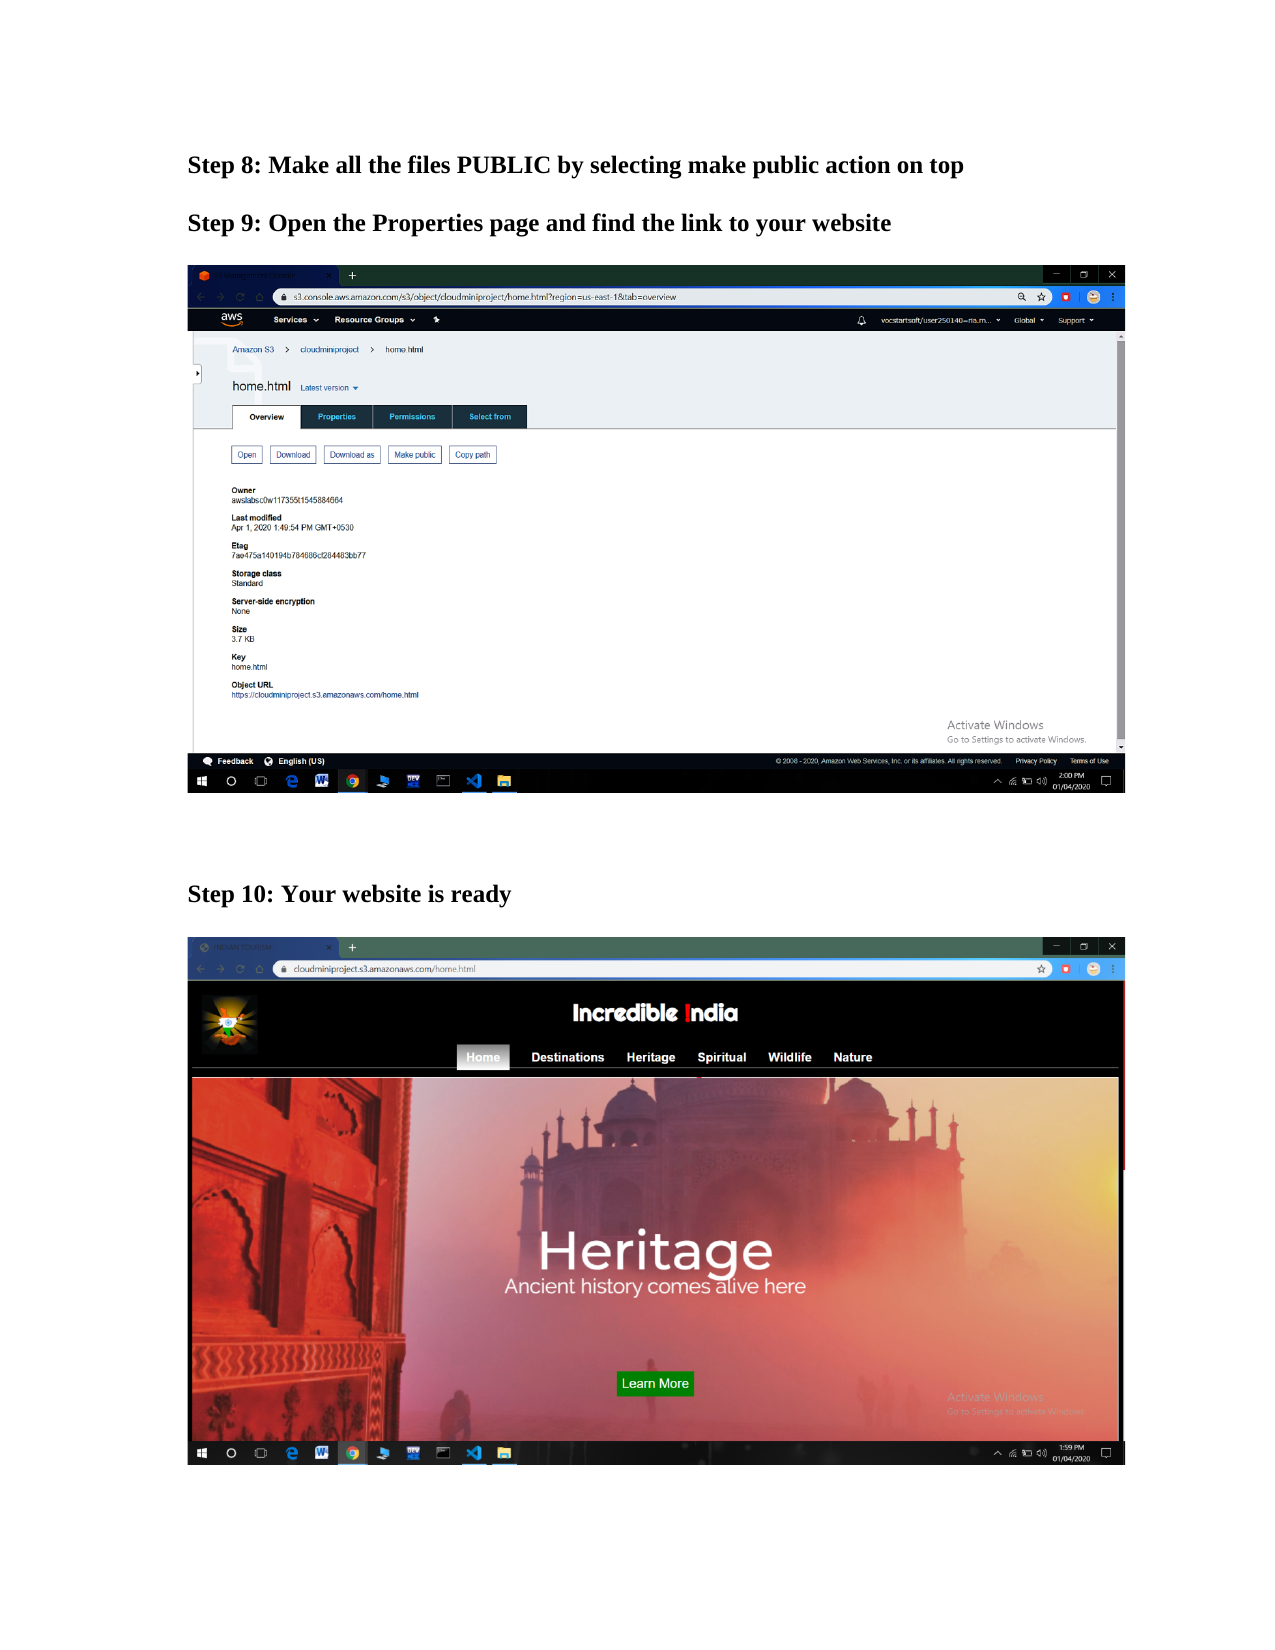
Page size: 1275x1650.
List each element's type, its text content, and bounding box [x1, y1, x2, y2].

picture [187, 937, 1125, 1465]
subtitle Step 10: Your website is ready [187, 879, 1125, 908]
picture [187, 265, 1125, 793]
subtitle Step 8: Make all the files PUBLIC by selecting make public action on top [187, 150, 1125, 179]
subtitle Step 9: Open the Properties page and find the link to your website [187, 208, 1125, 236]
